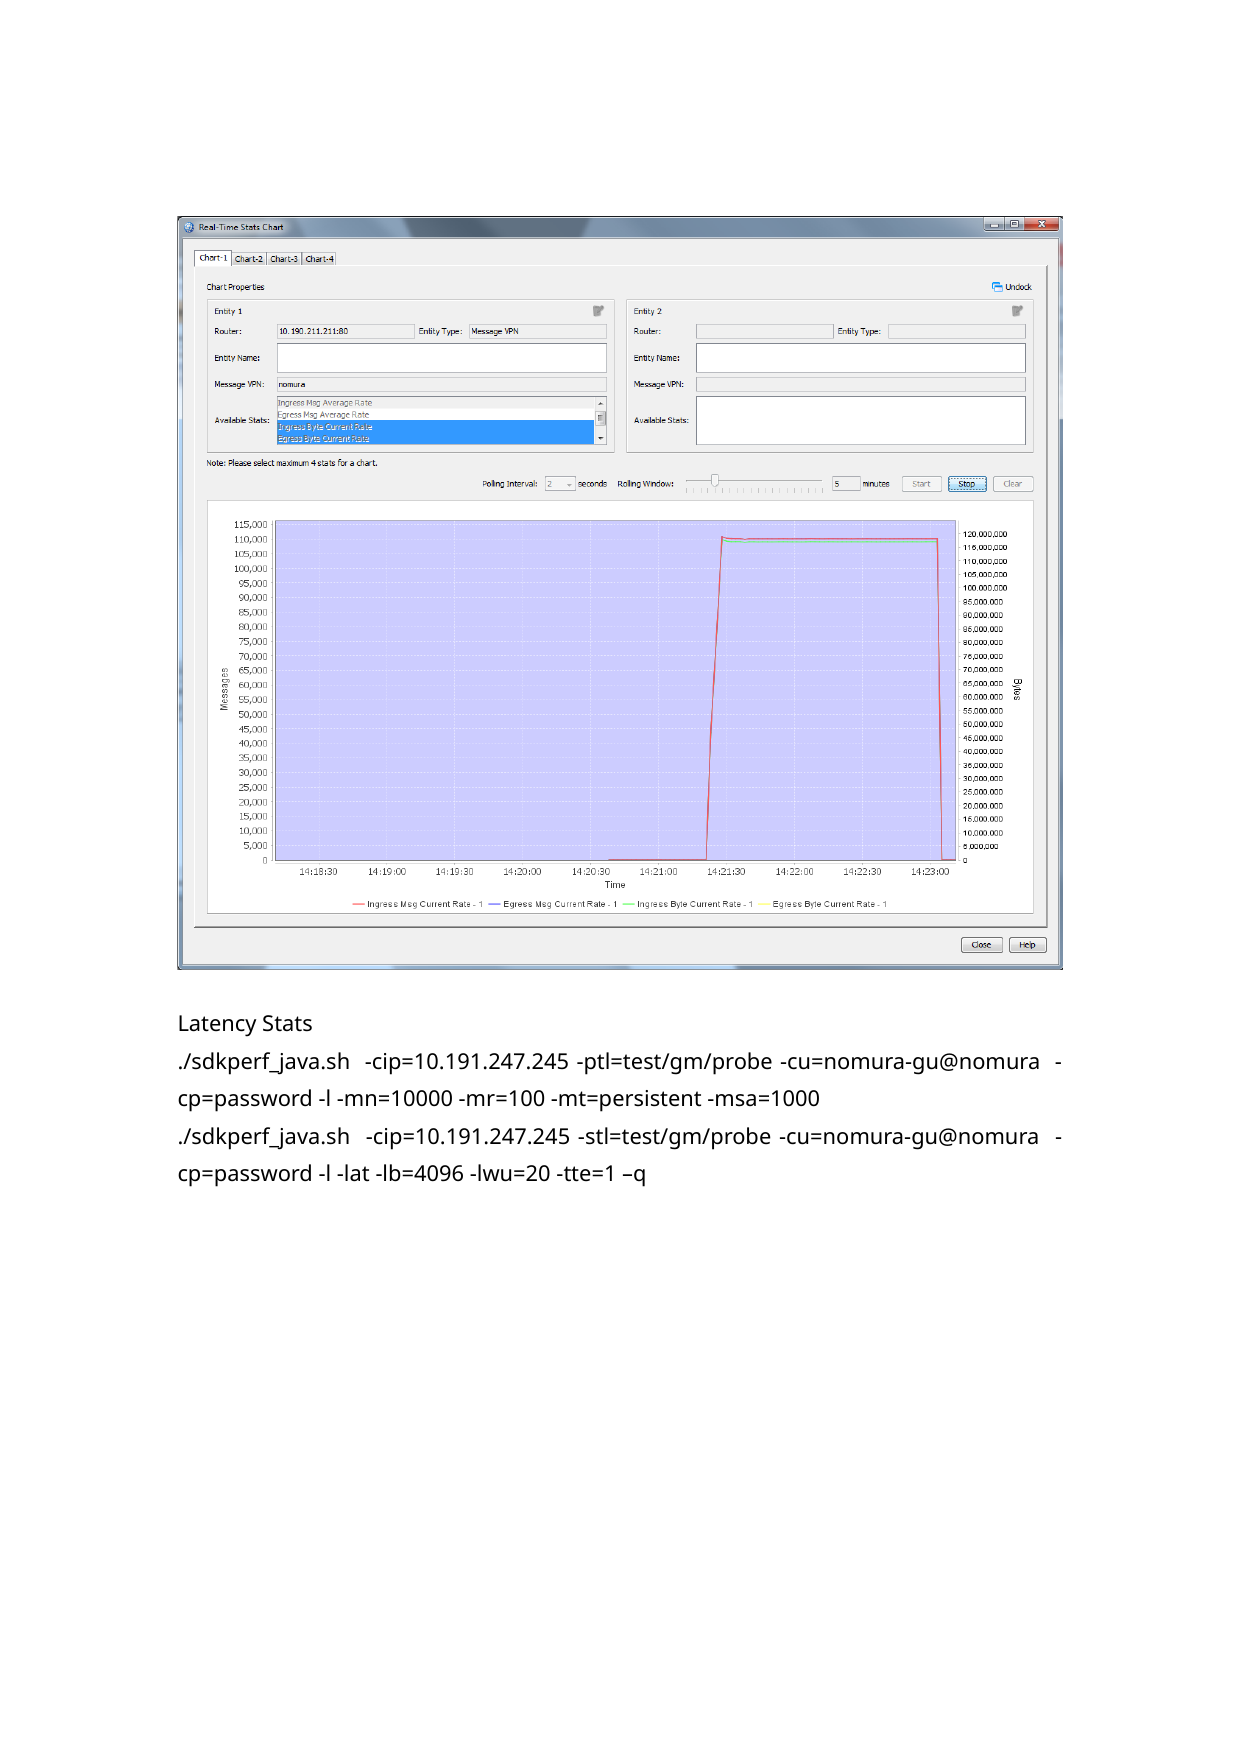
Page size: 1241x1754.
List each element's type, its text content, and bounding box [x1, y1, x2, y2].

picture [177, 216, 1063, 970]
text ./sdkperf_java.sh -cip=10.191.247.245 -ptl=test/gm/probe -cu=nomura-gu@nomura -cp=password -l -mn=10000 -mr=100 -mt=persistent -msa=1000 [177, 1042, 1063, 1117]
text Latency Stats [177, 1004, 1063, 1042]
text ./sdkperf_java.sh -cip=10.191.247.245 -stl=test/gm/probe -cu=nomura-gu@nomura -cp=password -l -lat -lb=4096 -lwu=20 -tte=1 –q [177, 1117, 1063, 1192]
